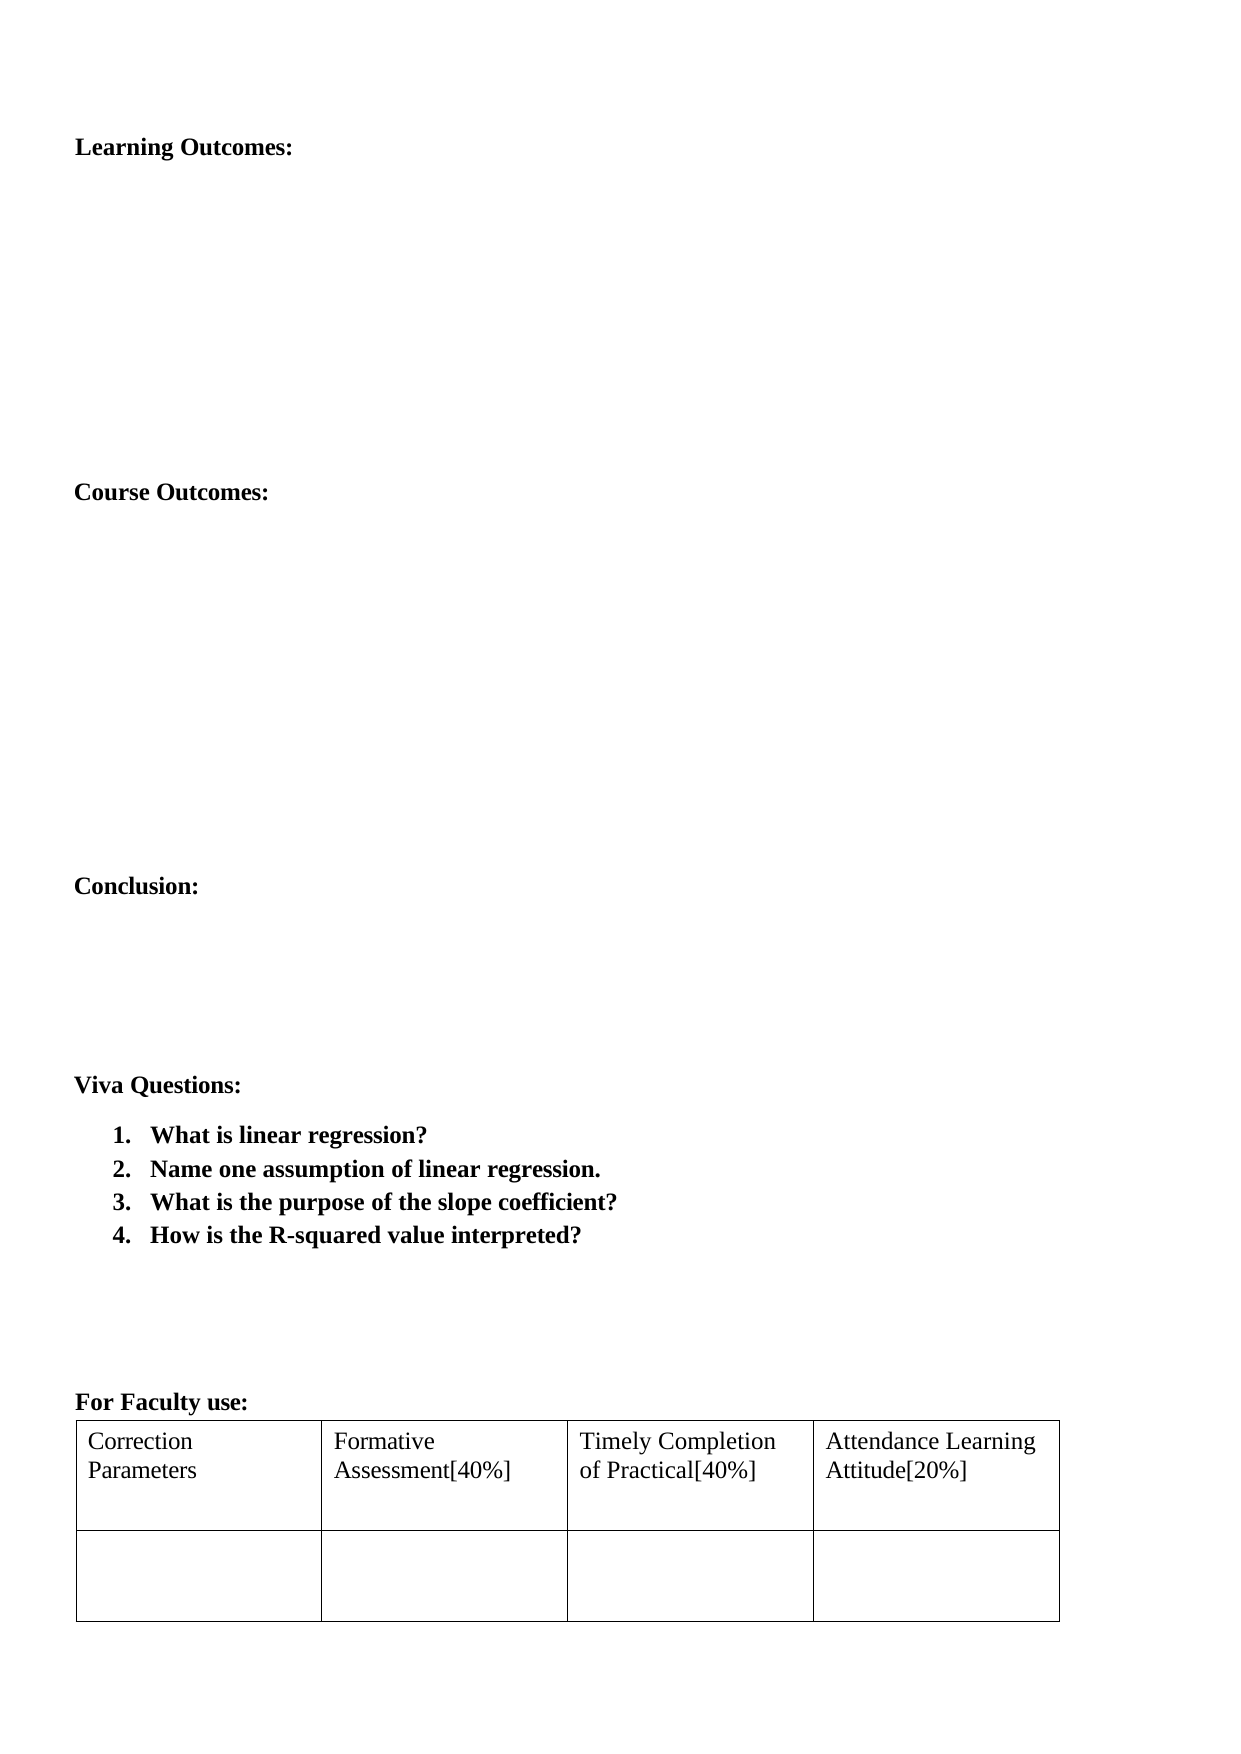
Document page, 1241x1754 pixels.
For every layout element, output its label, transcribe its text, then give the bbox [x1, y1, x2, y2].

table_header Timely Completion of Practical[40%] [568, 1421, 813, 1530]
list Name one assumption of linear regression. [112, 1154, 1240, 1182]
table_cell [322, 1531, 567, 1621]
table_cell [568, 1531, 813, 1621]
table_header Correction Parameters [77, 1421, 321, 1530]
text Learning Outcomes: [75, 132, 1240, 161]
list How is the R-squared value interpreted? [112, 1220, 1240, 1249]
list What is linear regression? [112, 1120, 1240, 1149]
text Viva Questions: [73, 1070, 1240, 1099]
table_header Formative Assessment[40%] [322, 1421, 567, 1530]
list What is the purpose of the slope coefficient? [112, 1187, 1240, 1216]
text For Faculty use: [75, 1387, 1240, 1416]
text Course Outcomes: [73, 477, 1240, 505]
table_header Attendance Learning Attitude[20%] [814, 1421, 1059, 1530]
table_cell [77, 1531, 321, 1621]
table_cell [814, 1531, 1059, 1621]
text Conclusion: [73, 871, 1240, 900]
